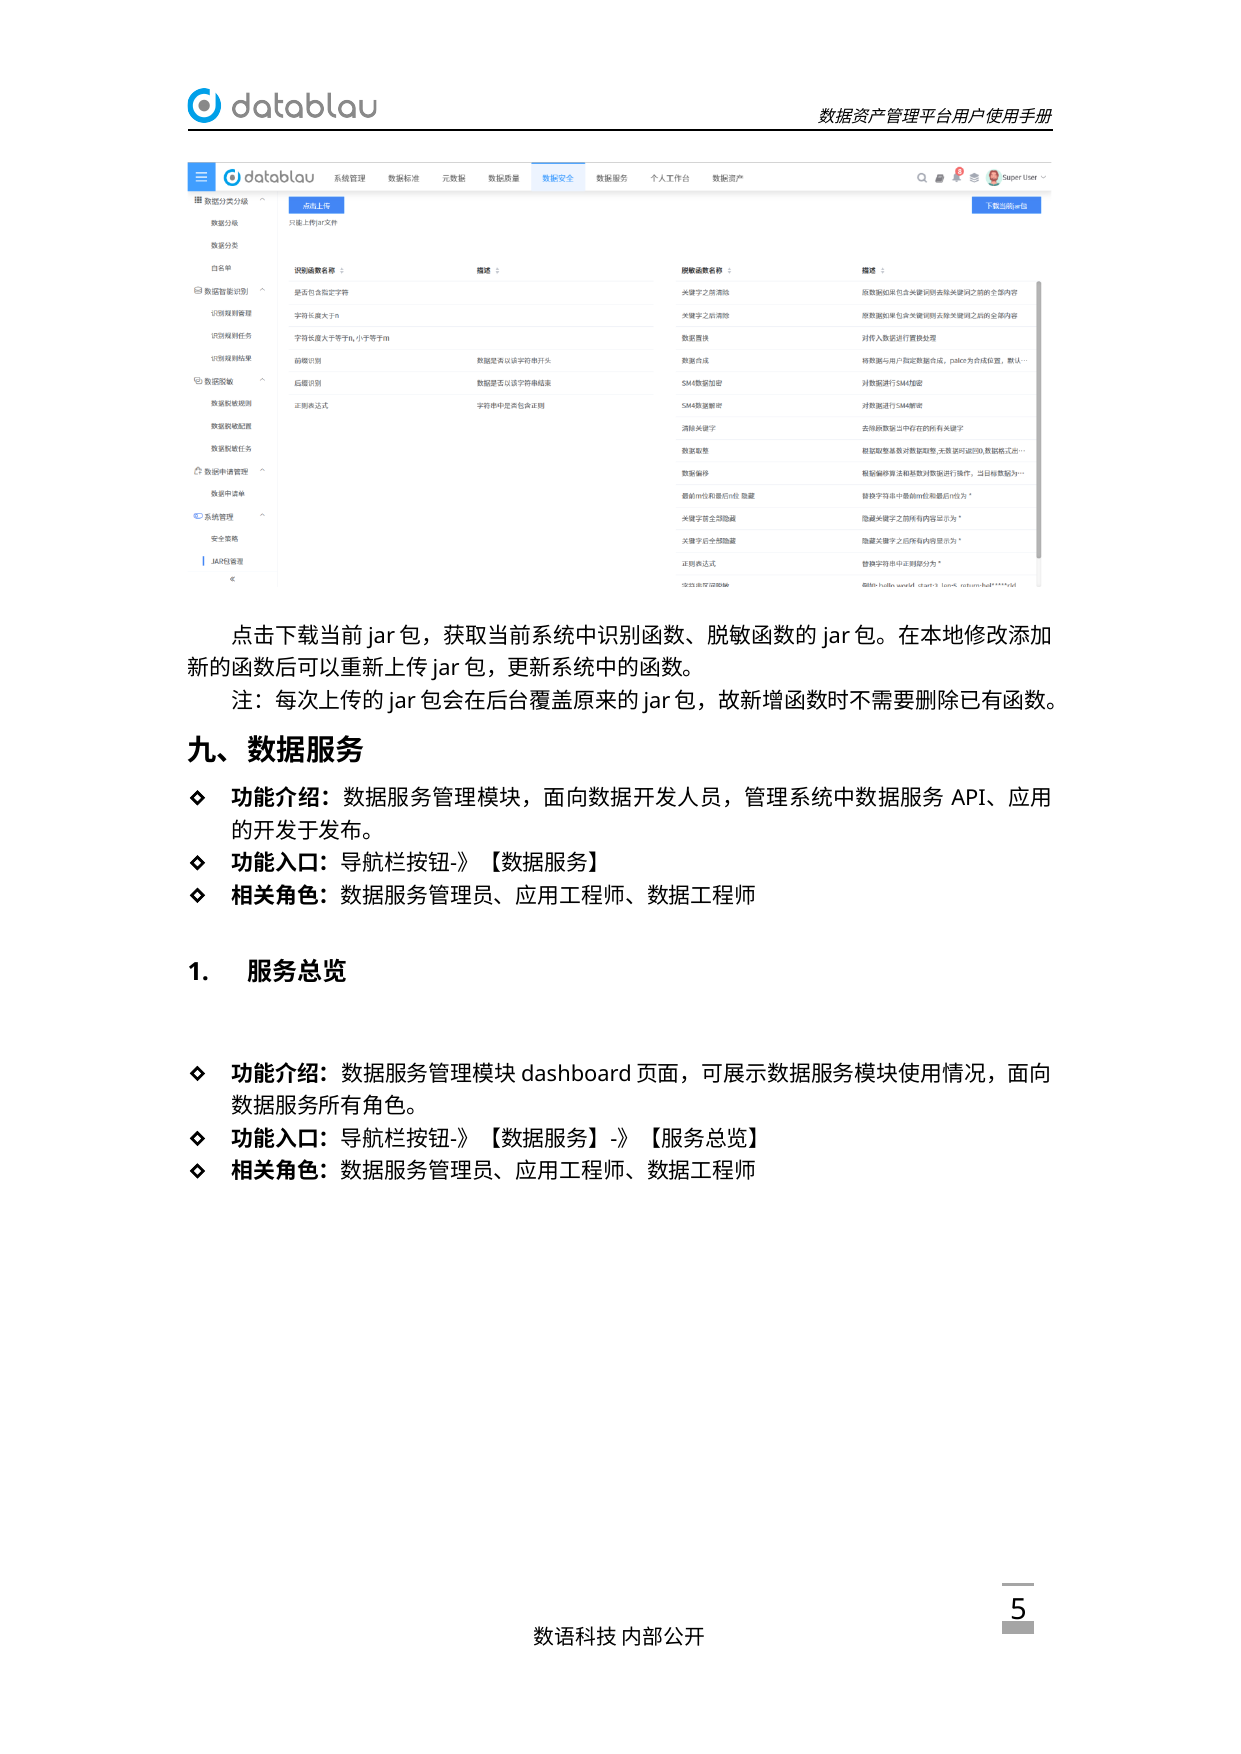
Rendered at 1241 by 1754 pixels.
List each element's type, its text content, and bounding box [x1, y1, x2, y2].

list 功能入口：导航栏按钮-》【数据服务】 [187, 845, 1053, 877]
list 点击下载当前jar包，获取当前系统中识别函数、脱敏函数的jar包。在本地修改添加新的函数后可以重新上传jar包，更新系统中的函数。 [187, 617, 1053, 682]
subtitle 数据服务 [187, 715, 1053, 780]
list 功能介绍：数据服务管理模块dashboard页面，可展示数据服务模块使用情况，面向数据服务所有角色。 [187, 1055, 1053, 1120]
picture [187, 112, 197, 123]
list 功能入口：导航栏按钮-》【数据服务】-》【服务总览】 [187, 1120, 1053, 1153]
list 注：每次上传的jar包会在后台覆盖原来的jar包，故新增函数时不需要删除已有函数。 [187, 682, 1053, 715]
list 相关角色：数据服务管理员、应用工程师、数据工程师 [187, 877, 1053, 910]
list 相关角色：数据服务管理员、应用工程师、数据工程师 [187, 1153, 1053, 1185]
list 功能介绍：数据服务管理模块，面向数据开发人员，管理系统中数据服务API、应用的开发于发布。 [187, 780, 1053, 845]
subtitle 服务总览 [187, 937, 1053, 1002]
picture [187, 88, 198, 99]
picture [187, 162, 1052, 587]
picture [193, 88, 377, 123]
